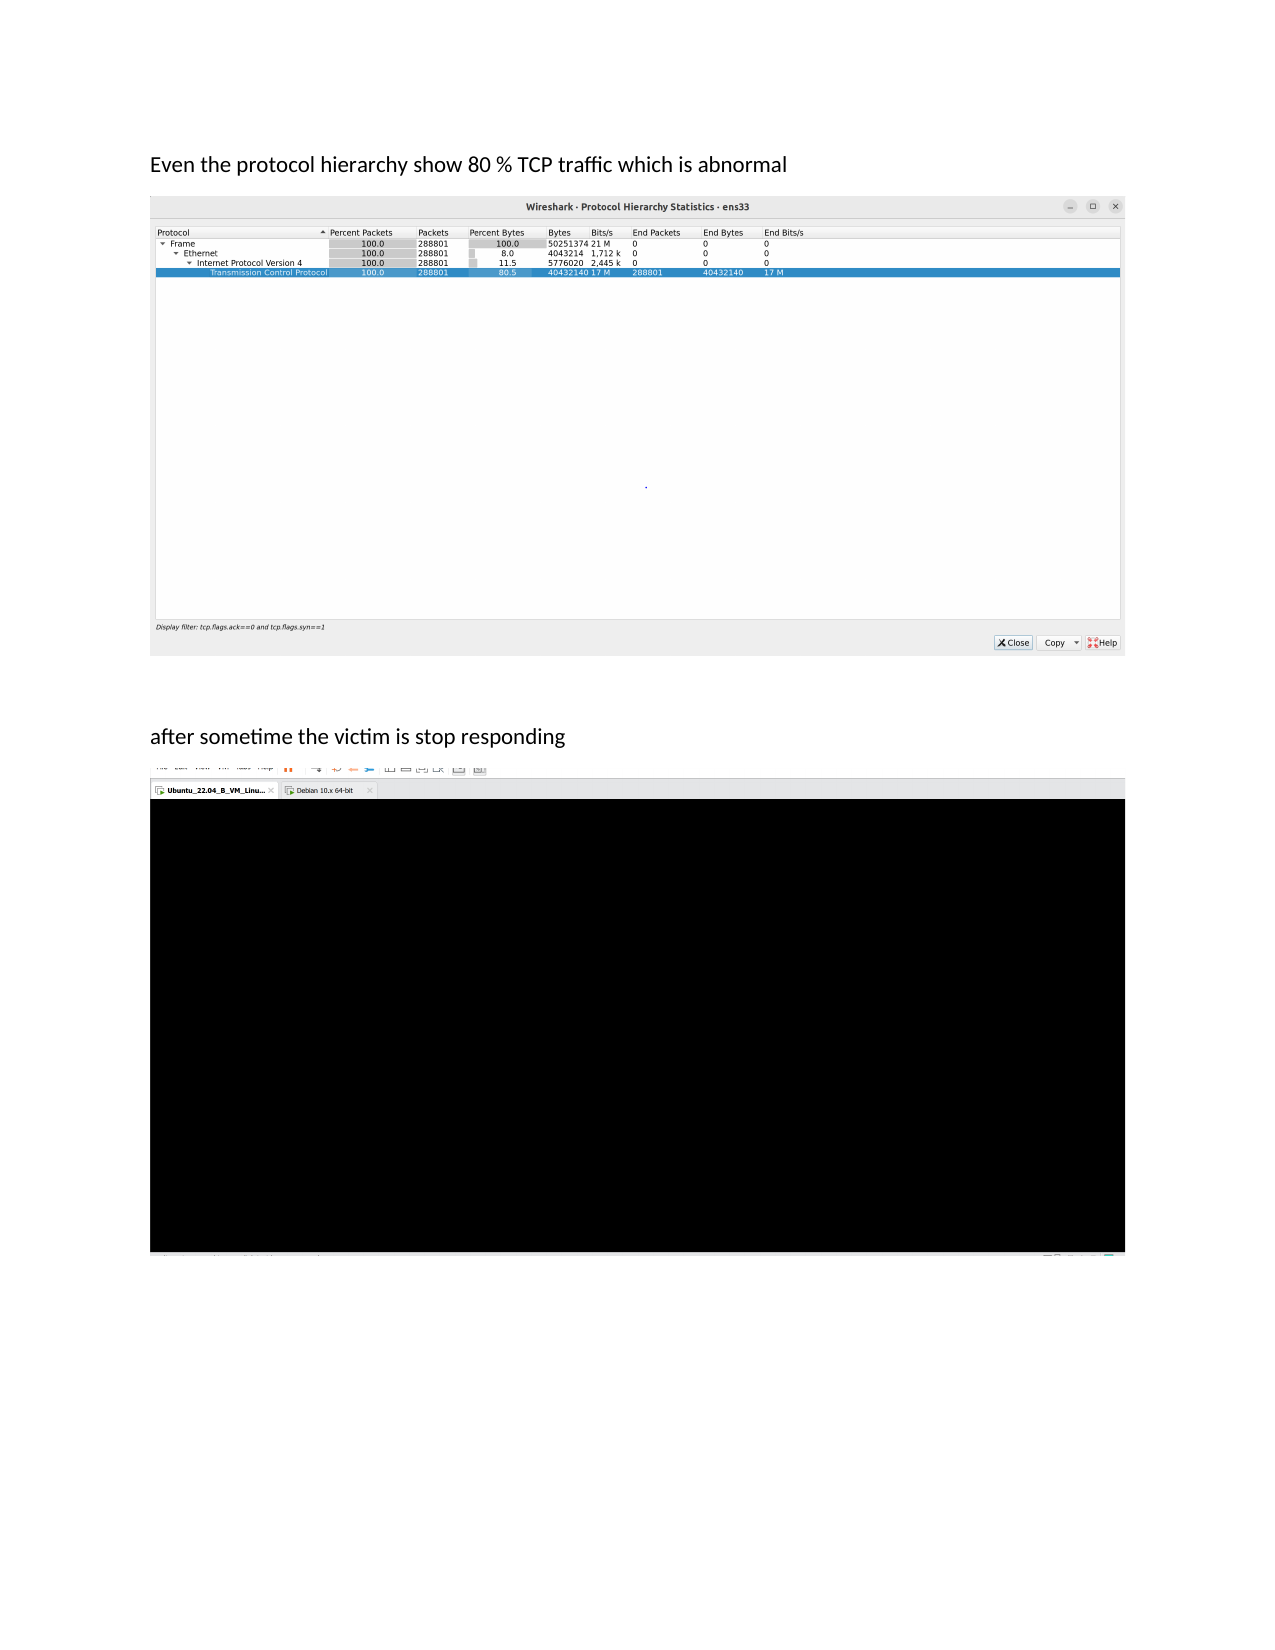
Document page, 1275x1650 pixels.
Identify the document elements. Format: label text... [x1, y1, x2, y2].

text after sometime the victim is stop responding [150, 722, 1125, 750]
picture [150, 196, 1125, 656]
picture [150, 768, 1125, 1256]
text Even the protocol hierarchy show 80 % TCP traffic which is abnormal [150, 150, 1125, 178]
